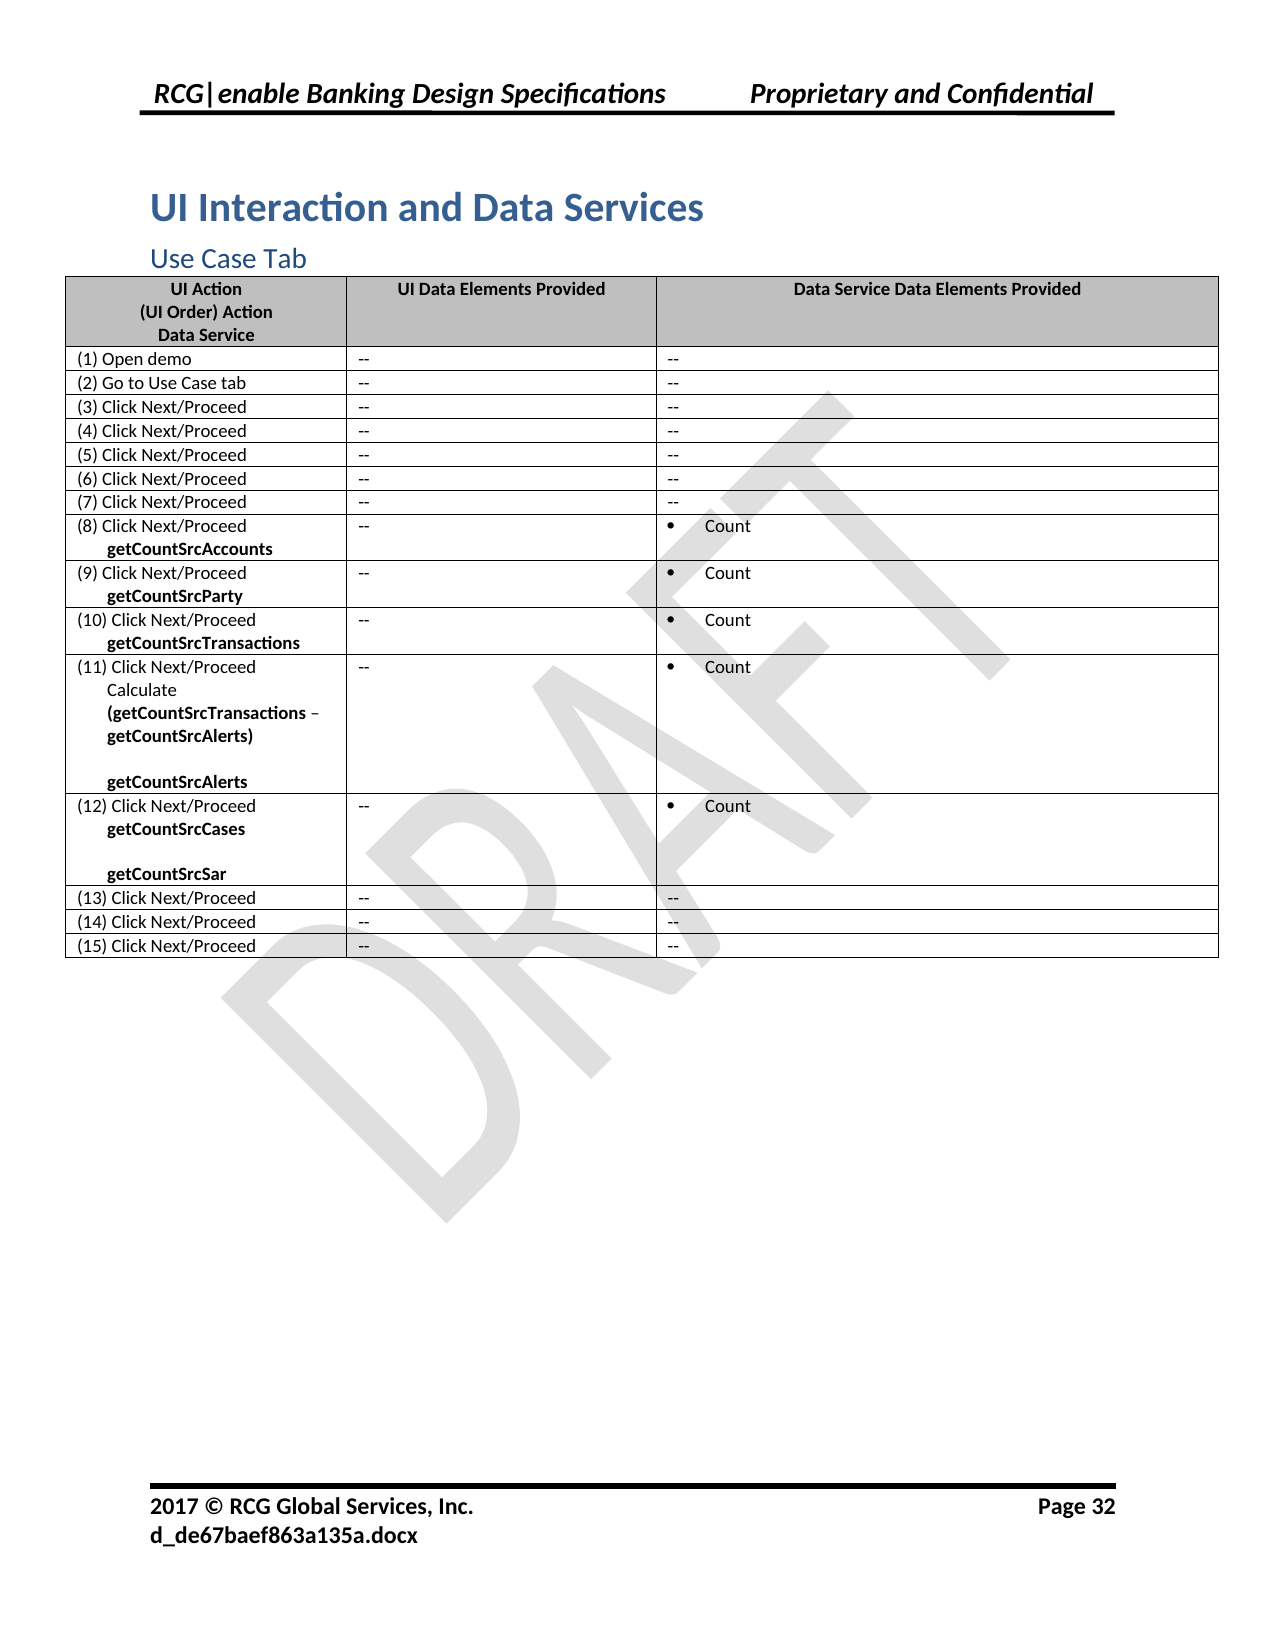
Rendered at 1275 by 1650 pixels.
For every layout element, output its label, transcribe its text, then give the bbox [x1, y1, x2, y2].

table_cell -- [347, 371, 656, 394]
table_cell (5) Click Next/Proceed [66, 443, 346, 466]
table_cell -- [657, 886, 1218, 909]
table_cell -- [657, 491, 1218, 513]
table_cell -- [347, 515, 656, 560]
table_cell -- [347, 395, 656, 418]
table_cell -- [347, 443, 656, 466]
table_cell (11) Click Next/Proceed Calculate (getCountSrcTransactions – getCountSrcAlerts) getCountSrcAlerts [66, 655, 346, 793]
table_cell (13) Click Next/Proceed [66, 886, 346, 909]
table_cell -- [657, 347, 1218, 370]
table_cell Count [657, 515, 1218, 560]
table_cell (4) Click Next/Proceed [66, 419, 346, 442]
table_cell Count [657, 794, 1218, 885]
table_cell -- [657, 910, 1218, 933]
table_cell -- [657, 443, 1218, 466]
table_cell -- [347, 561, 656, 607]
table_cell (9) Click Next/Proceed getCountSrcParty [66, 561, 346, 607]
table_cell -- [347, 608, 656, 654]
table_header UI Action (UI Order) Action Data Service [66, 277, 346, 346]
table_cell -- [657, 934, 1218, 957]
table_cell (14) Click Next/Proceed [66, 910, 346, 933]
table_cell Count [657, 608, 1218, 654]
table_cell -- [347, 794, 656, 885]
table_cell -- [347, 910, 656, 933]
table_cell -- [347, 347, 656, 370]
table_cell -- [347, 886, 656, 909]
table_cell (12) Click Next/Proceed getCountSrcCases getCountSrcSar [66, 794, 346, 885]
table_header UI Data Elements Provided [347, 277, 656, 346]
table_header Data Service Data Elements Provided [657, 277, 1218, 346]
subtitle Use Case Tab [150, 240, 1125, 276]
table_cell -- [347, 934, 656, 957]
table_cell -- [347, 491, 656, 513]
table_cell -- [347, 467, 656, 489]
table_cell (7) Click Next/Proceed [66, 491, 346, 513]
table_cell Count [657, 561, 1218, 607]
table_cell -- [657, 395, 1218, 418]
table_cell (15) Click Next/Proceed [66, 934, 346, 957]
table_cell (3) Click Next/Proceed [66, 395, 346, 418]
table_cell -- [347, 655, 656, 793]
table_cell -- [657, 467, 1218, 489]
table_cell (10) Click Next/Proceed getCountSrcTransactions [66, 608, 346, 654]
table_cell -- [657, 371, 1218, 394]
table_cell -- [347, 419, 656, 442]
table_cell Count [657, 655, 1218, 793]
table_cell (2) Go to Use Case tab [66, 371, 346, 394]
table_cell -- [657, 419, 1218, 442]
subtitle UI Interaction and Data Services [150, 181, 1125, 232]
table_cell (8) Click Next/Proceed getCountSrcAccounts [66, 515, 346, 560]
table_cell (1) Open demo [66, 347, 346, 370]
table_cell (6) Click Next/Proceed [66, 467, 346, 489]
